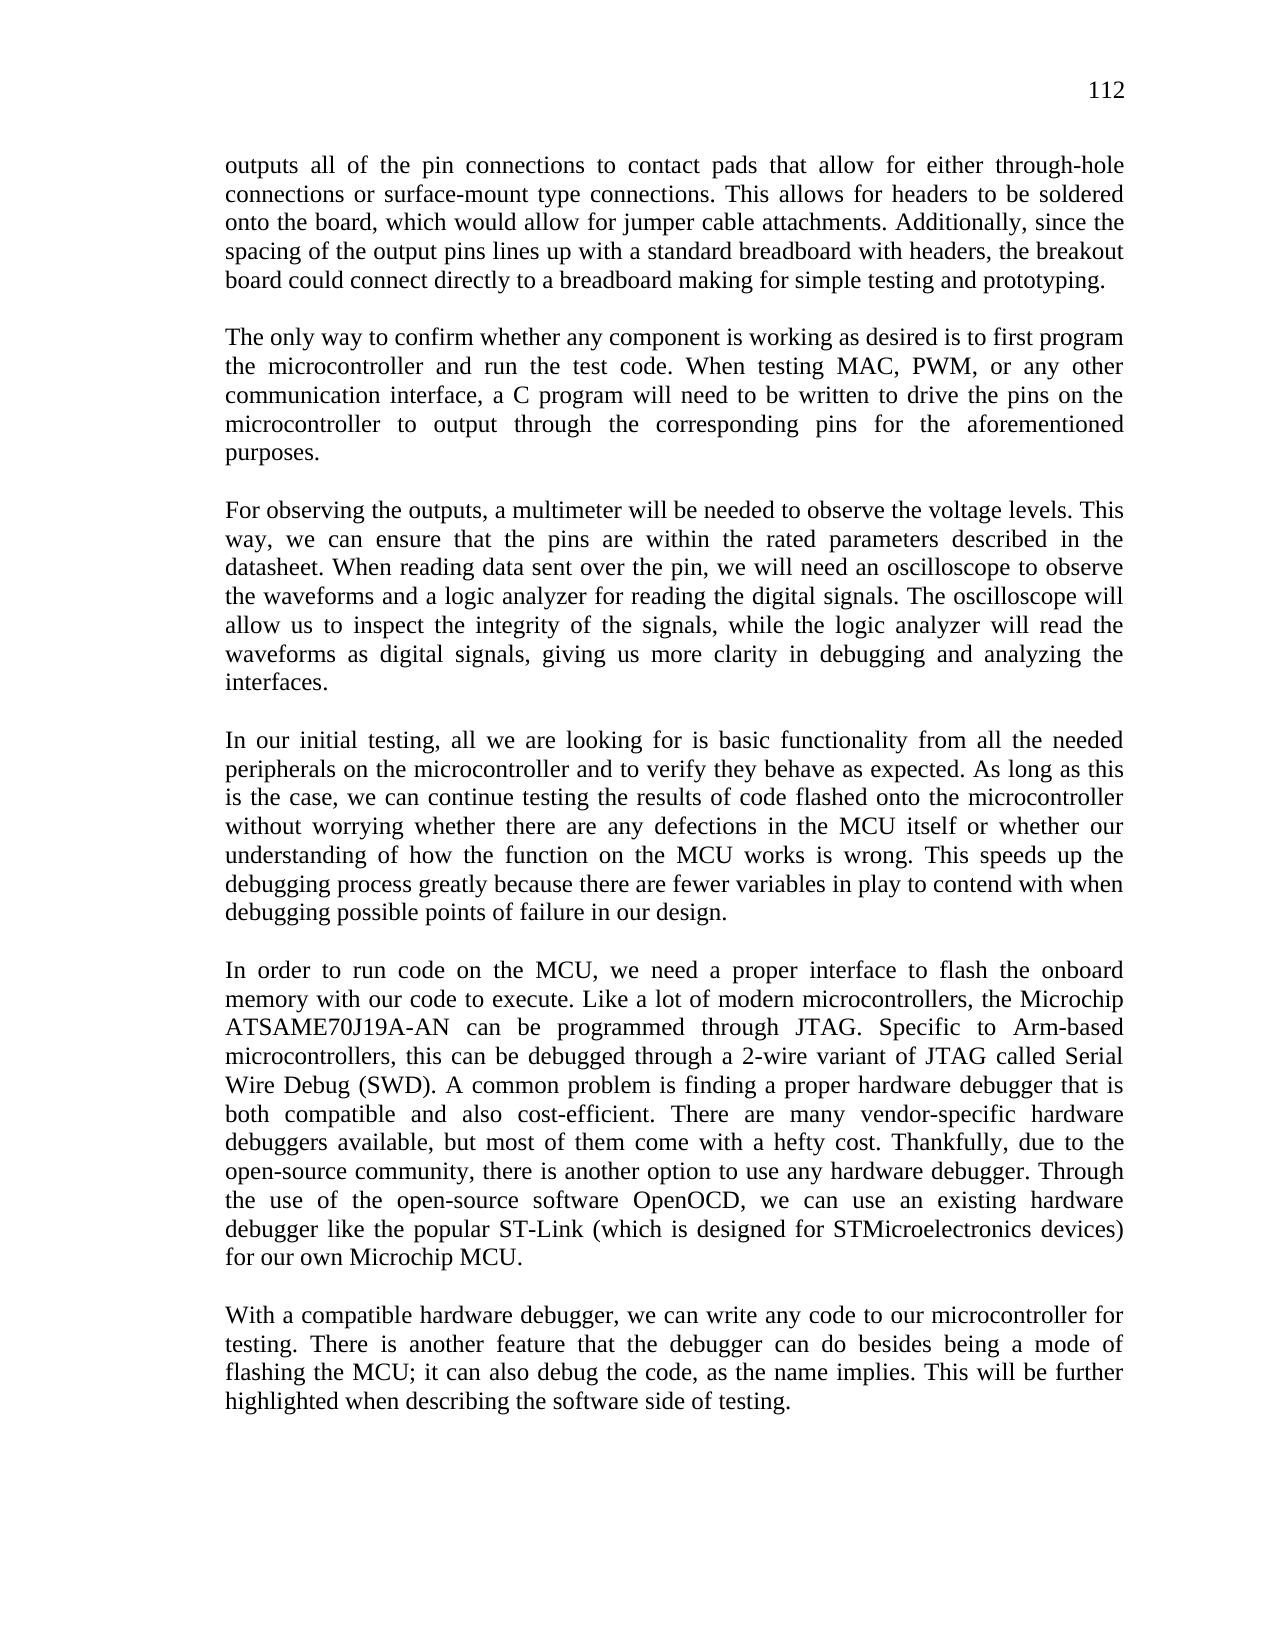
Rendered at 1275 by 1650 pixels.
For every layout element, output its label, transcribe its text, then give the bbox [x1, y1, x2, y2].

text With a compatible hardware debugger, we can write any code to our microcontroller for testing. There is another feature that the debugger can do besides being a mode of flashing the MCU; it can also debug the code, as the name implies. This will be further highlighted when describing the software side of testing. [225, 1300, 1125, 1415]
text For observing the outputs, a multimeter will be needed to observe the voltage levels. This way, we can ensure that the pins are within the rated parameters described in the datasheet. When reading data sent over the pin, we will need an oscilloscope to observe the waveforms and a logic analyzer for reading the digital signals. The oscilloscope will allow us to inspect the integrity of the signals, while the logic analyzer will read the waveforms as digital signals, giving us more clarity in debugging and analyzing the interfaces. [225, 495, 1125, 696]
text In our initial testing, all we are looking for is basic functionality from all the needed peripherals on the microcontroller and to verify they behave as expected. As long as this is the case, we can continue testing the results of code flashed onto the microcontroller without worrying whether there are any defections in the MCU itself or whether our understanding of how the function on the MCU works is wrong. This speeds up the debugging process greatly because there are fewer variables in play to contend with when debugging possible points of failure in our design. [225, 725, 1125, 926]
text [225, 150, 1125, 294]
text In order to run code on the MCU, we need a proper interface to flash the onboard memory with our code to execute. Like a lot of modern microcontrollers, the Microchip ATSAME70J19A-AN can be programmed through JTAG. Specific to Arm-based microcontrollers, this can be debugged through a 2-wire variant of JTAG called Serial Wire Debug (SWD). A common problem is finding a proper hardware debugger that is both compatible and also cost-efficient. There are many vendor-specific hardware debuggers available, but most of them come with a hefty cost. Thankfully, due to the open-source community, there is another option to use any hardware debugger. Through the use of the open-source software OpenOCD, we can use an existing hardware debugger like the popular ST-Link (which is designed for STMicroelectronics devices) for our own Microchip MCU. [225, 955, 1125, 1271]
text The only way to confirm whether any component is working as desired is to first program the microcontroller and run the test code. When testing MAC, PWM, or any other communication interface, a C program will need to be written to drive the pins on the microcontroller to output through the corresponding pins for the aforementioned purposes. [225, 322, 1125, 466]
